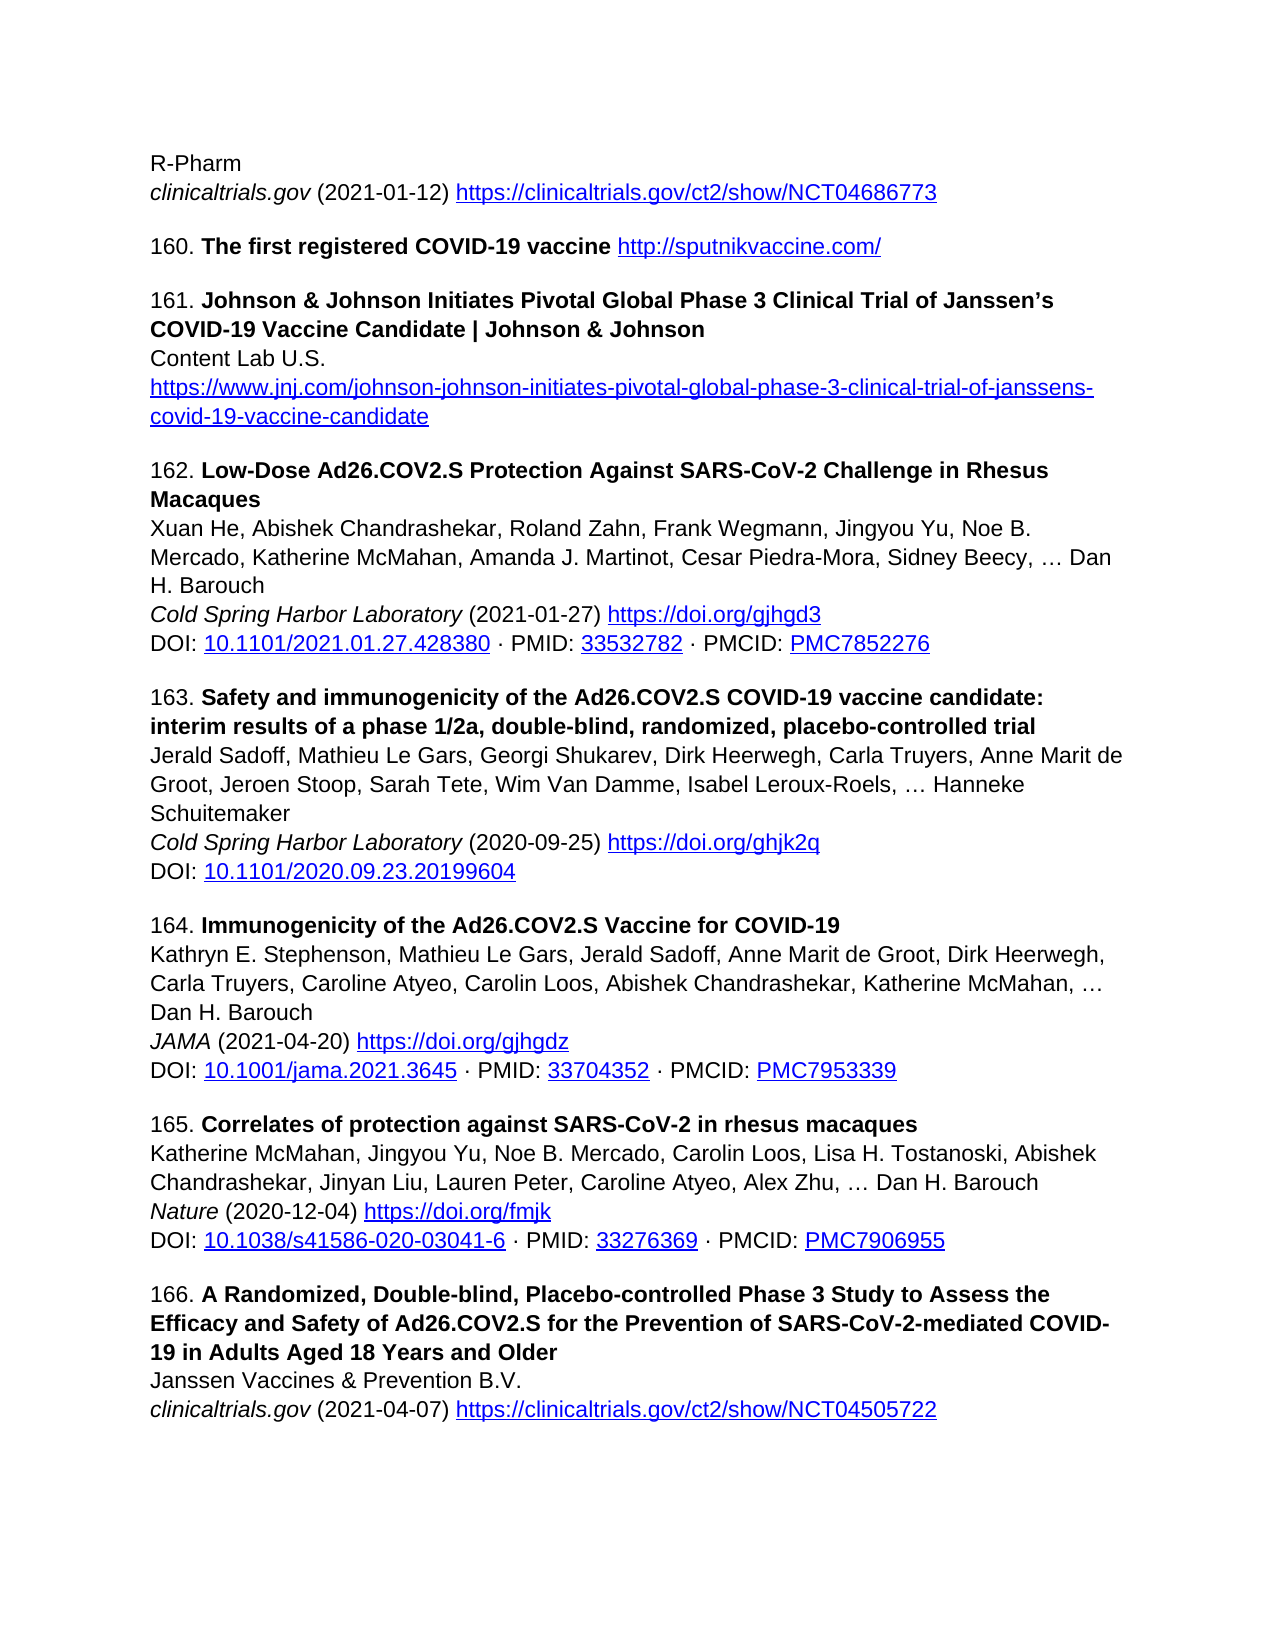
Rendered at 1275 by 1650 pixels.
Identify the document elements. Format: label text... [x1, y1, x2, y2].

text 166. A Randomized, Double-blind, Placebo-controlled Phase 3 Study to Assess the Efficacy and Safety of Ad26.COV2.S for the Prevention of SARS-CoV-2-mediated COVID-19 in Adults Aged 18 Years and Older Janssen Vaccines & Prevention B.V. clinicaltrials.gov (2021-04-07) https://clinicaltrials.gov/ct2/show/NCT04505722 [150, 1281, 1125, 1423]
text 162. Low-Dose Ad26.COV2.S Protection Against SARS-CoV-2 Challenge in Rhesus Macaques Xuan He, Abishek Chandrashekar, Roland Zahn, Frank Wegmann, Jingyou Yu, Noe B. Mercado, Katherine McMahan, Amanda J. Martinot, Cesar Piedra-Mora, Sidney Beecy, … Dan H. Barouch Cold Spring Harbor Laboratory (2021-01-27) https://doi.org/gjhgd3 DOI: 10.1101/2021.01.27.428380 · PMID: 33532782 · PMCID: PMC7852276 [150, 457, 1125, 657]
text 165. Correlates of protection against SARS-CoV-2 in rhesus macaques Katherine McMahan, Jingyou Yu, Noe B. Mercado, Carolin Loos, Lisa H. Tostanoski, Abishek Chandrashekar, Jinyan Liu, Lauren Peter, Caroline Atyeo, Alex Zhu, … Dan H. Barouch Nature (2020-12-04) https://doi.org/fmjk DOI: 10.1038/s41586-020-03041-6 · PMID: 33276369 · PMCID: PMC7906955 [150, 1111, 1125, 1253]
text 160. The first registered COVID-19 vaccine http://sputnikvaccine.com/ [150, 233, 1125, 259]
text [150, 150, 1125, 205]
text 161. Johnson & Johnson Initiates Pivotal Global Phase 3 Clinical Trial of Janssen’s COVID-19 Vaccine Candidate | Johnson & Johnson Content Lab U.S. https://www.jnj.com/johnson-johnson-initiates-pivotal-global-phase-3-clinical-trial-of-janssens-covid-19-vaccine-candidate [150, 287, 1125, 429]
text 163. Safety and immunogenicity of the Ad26.COV2.S COVID-19 vaccine candidate: interim results of a phase 1/2a, double-blind, randomized, placebo-controlled trial Jerald Sadoff, Mathieu Le Gars, Georgi Shukarev, Dirk Heerwegh, Carla Truyers, Anne Marit de Groot, Jeroen Stoop, Sarah Tete, Wim Van Damme, Isabel Leroux-Roels, … Hanneke Schuitemaker Cold Spring Harbor Laboratory (2020-09-25) https://doi.org/ghjk2q DOI: 10.1101/2020.09.23.20199604 [150, 684, 1125, 884]
text 164. Immunogenicity of the Ad26.COV2.S Vaccine for COVID-19 Kathryn E. Stephenson, Mathieu Le Gars, Jerald Sadoff, Anne Marit de Groot, Dirk Heerwegh, Carla Truyers, Caroline Atyeo, Carolin Loos, Abishek Chandrashekar, Katherine McMahan, … Dan H. Barouch JAMA (2021-04-20) https://doi.org/gjhgdz DOI: 10.1001/jama.2021.3645 · PMID: 33704352 · PMCID: PMC7953339 [150, 912, 1125, 1083]
